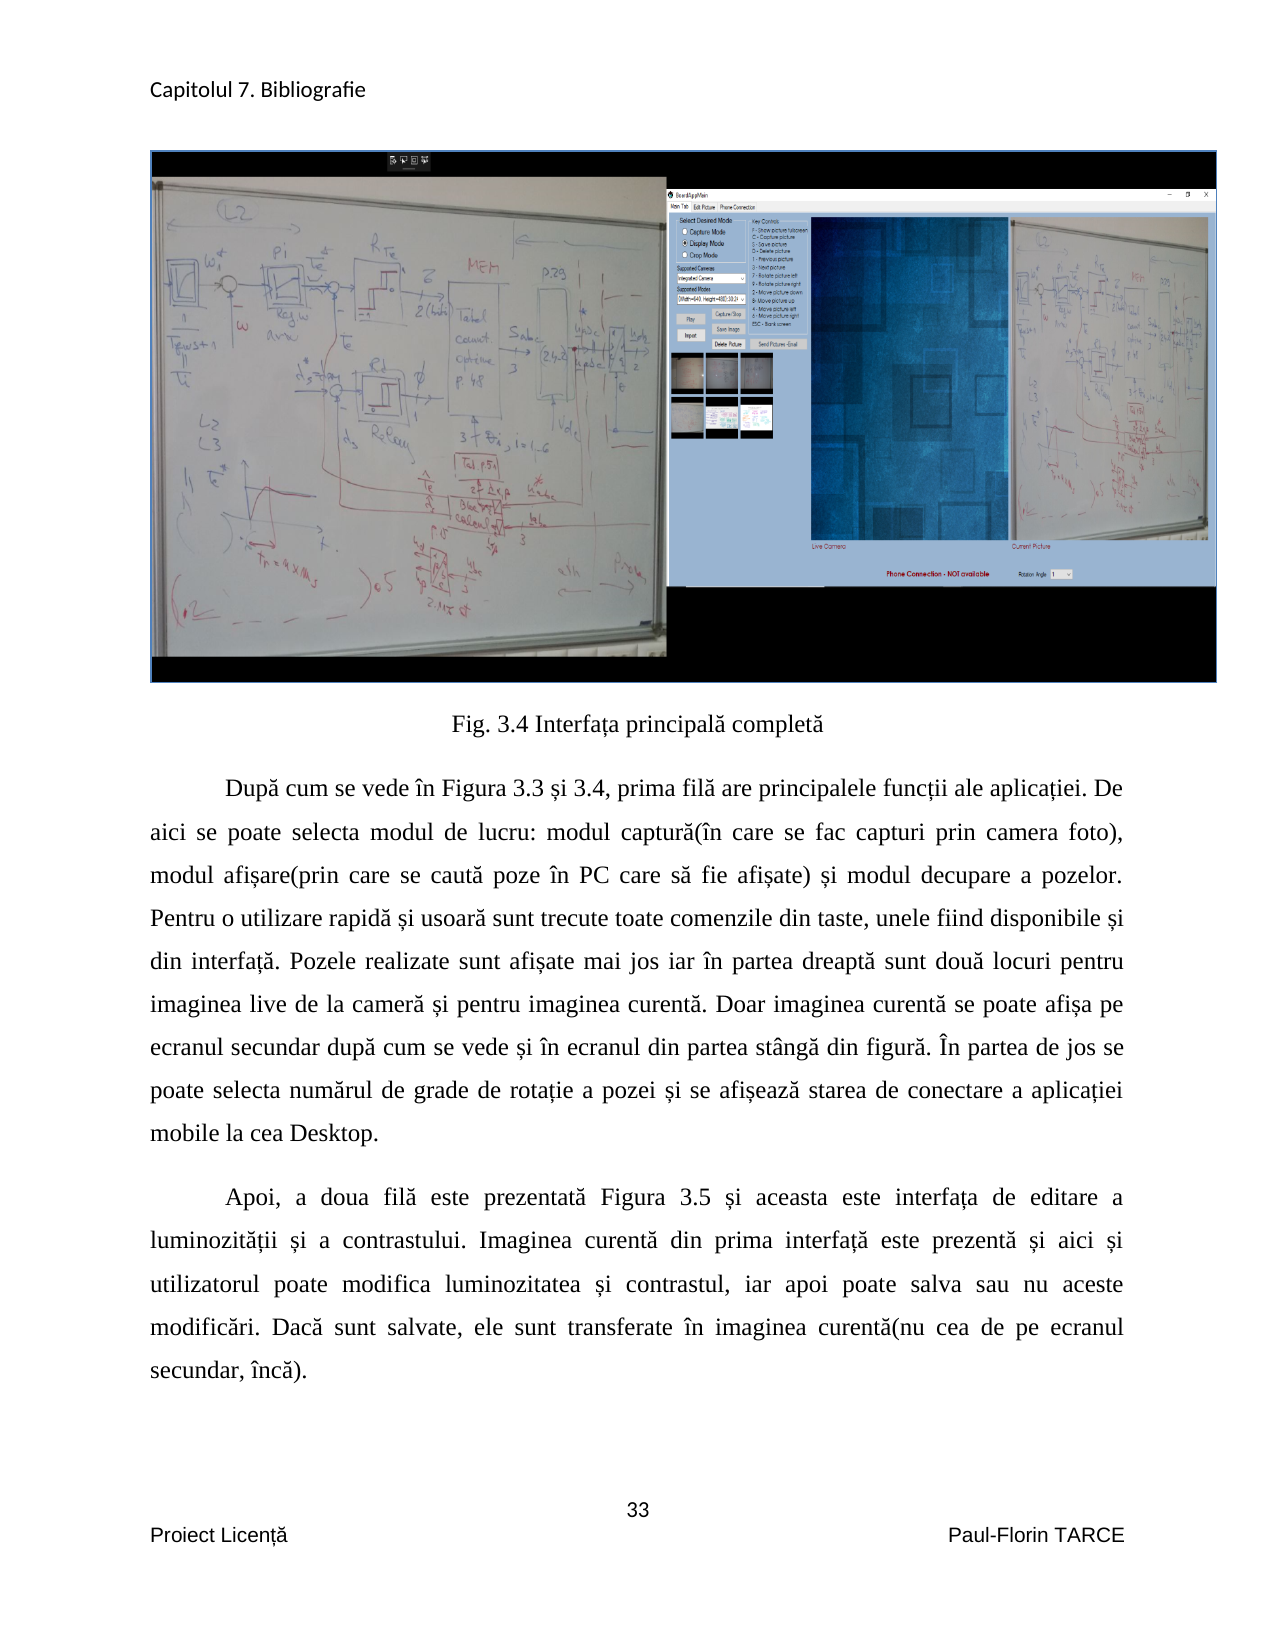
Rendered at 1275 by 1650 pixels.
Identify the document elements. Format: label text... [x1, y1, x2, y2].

text Fig. 3.4 Interfața principală completă [150, 709, 1125, 738]
picture [152, 152, 1216, 682]
text După cum se vede în Figura 3.3 și 3.4, prima filă are principalele funcții ale aplicației. De aici se poate selecta modul de lucru: modul captură(în care se fac capturi prin camera foto), modul afișare(prin care se caută poze în PC care să fie afișate) și modul decupare a pozelor. Pentru o utilizare rapidă și usoară sunt trecute toate comenzile din taste, unele fiind disponibile și din interfață. Pozele realizate sunt afișate mai jos iar în partea dreaptă sunt două locuri pentru imaginea live de la cameră și pentru imaginea curentă. Doar imaginea curentă se poate afișa pe ecranul secundar după cum se vede și în ecranul din partea stângă din figură. În partea de jos se poate selecta numărul de grade de rotație a pozei și se afișează starea de conectare a aplicației mobile la cea Desktop. [150, 773, 1125, 1147]
text Apoi, a doua filă este prezentată Figura 3.5 și aceasta este interfața de editare a luminozității și a contrastului. Imaginea curentă din prima interfață este prezentă și aici și utilizatorul poate modifica luminozitatea și contrastul, iar apoi poate salva sau nu aceste modificări. Dacă sunt salvate, ele sunt transferate în imaginea curentă(nu cea de pe ecranul secundar, încă). [150, 1182, 1125, 1384]
